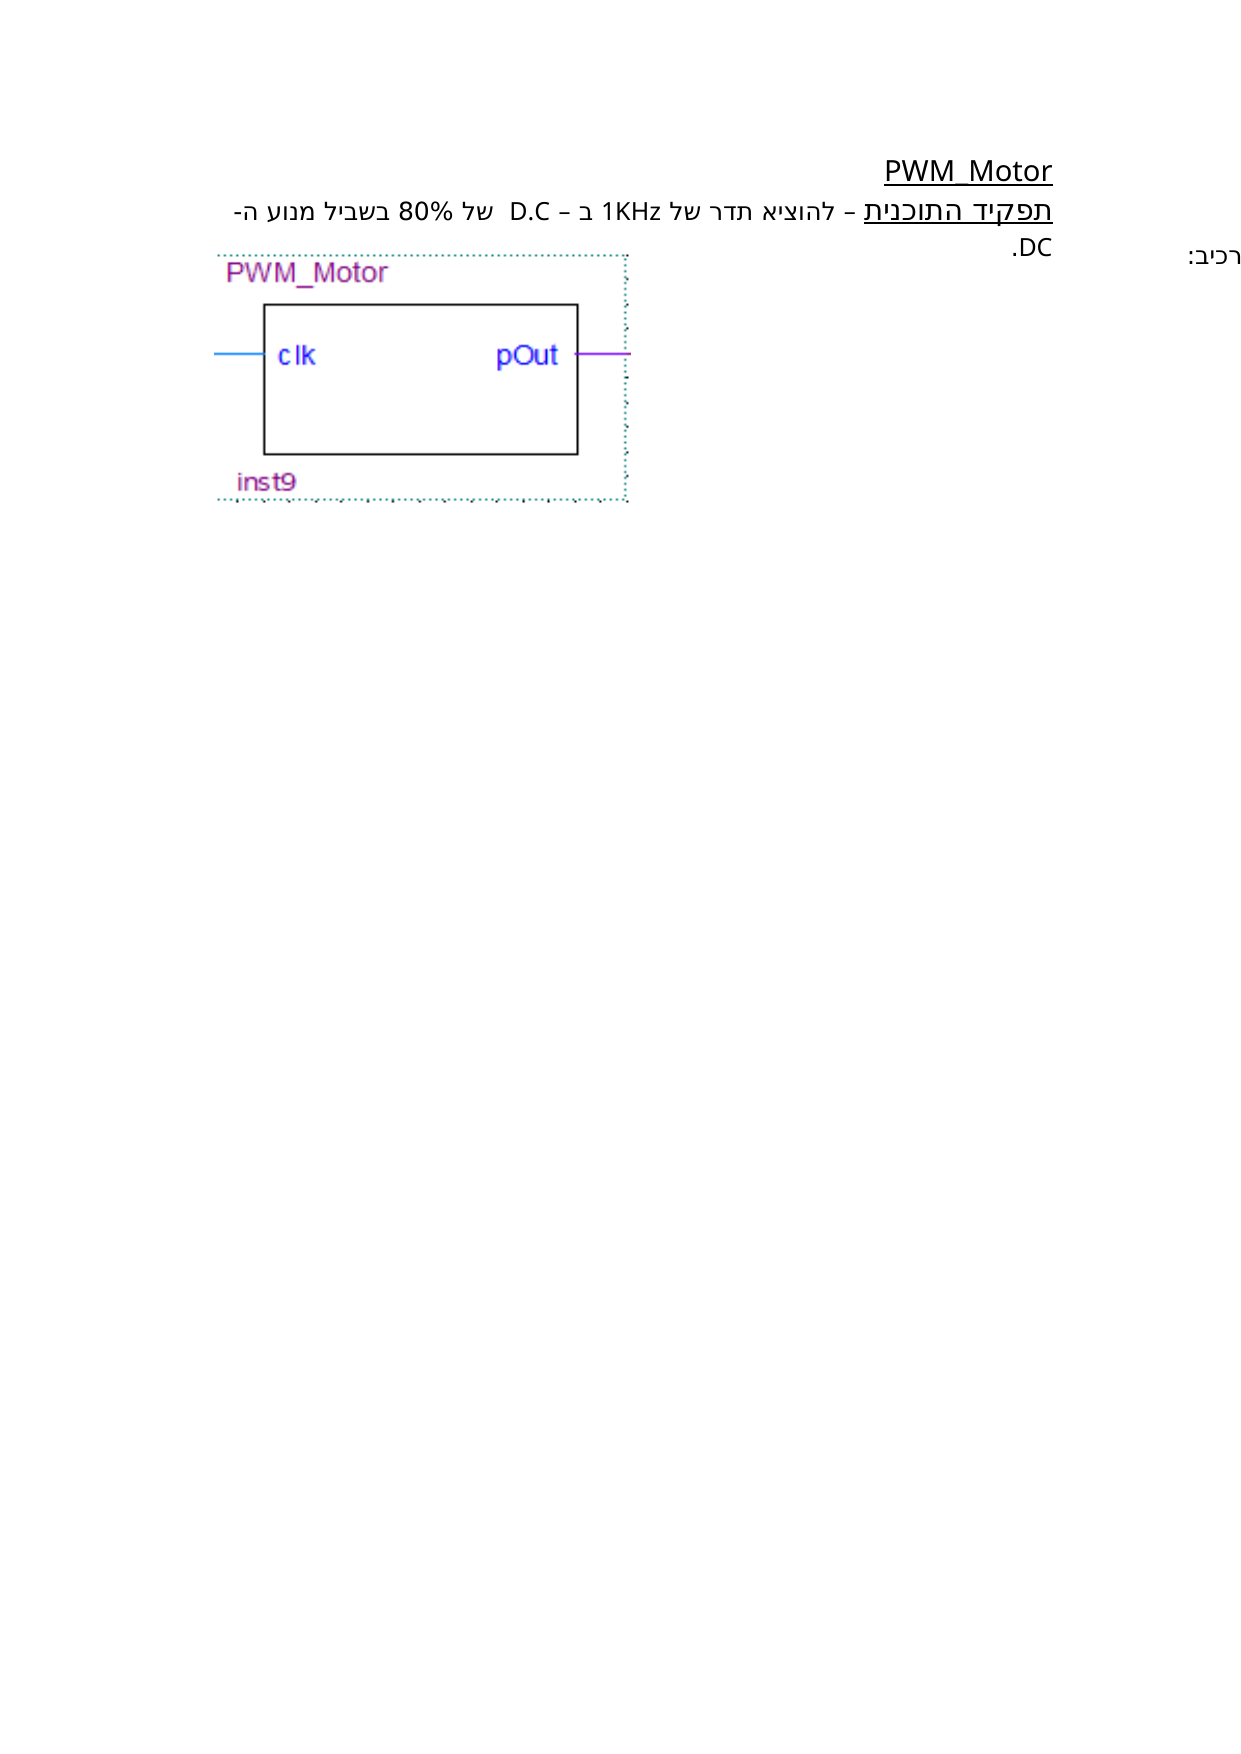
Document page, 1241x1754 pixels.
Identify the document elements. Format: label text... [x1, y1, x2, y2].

subtitle PWM_Motor [187, 150, 1053, 190]
picture [214, 253, 631, 505]
text תפקיד התוכנית – להוציא תדר של 1KHz ב – D.C של 80% בשביל מנוע ה- DC. [187, 193, 1053, 264]
